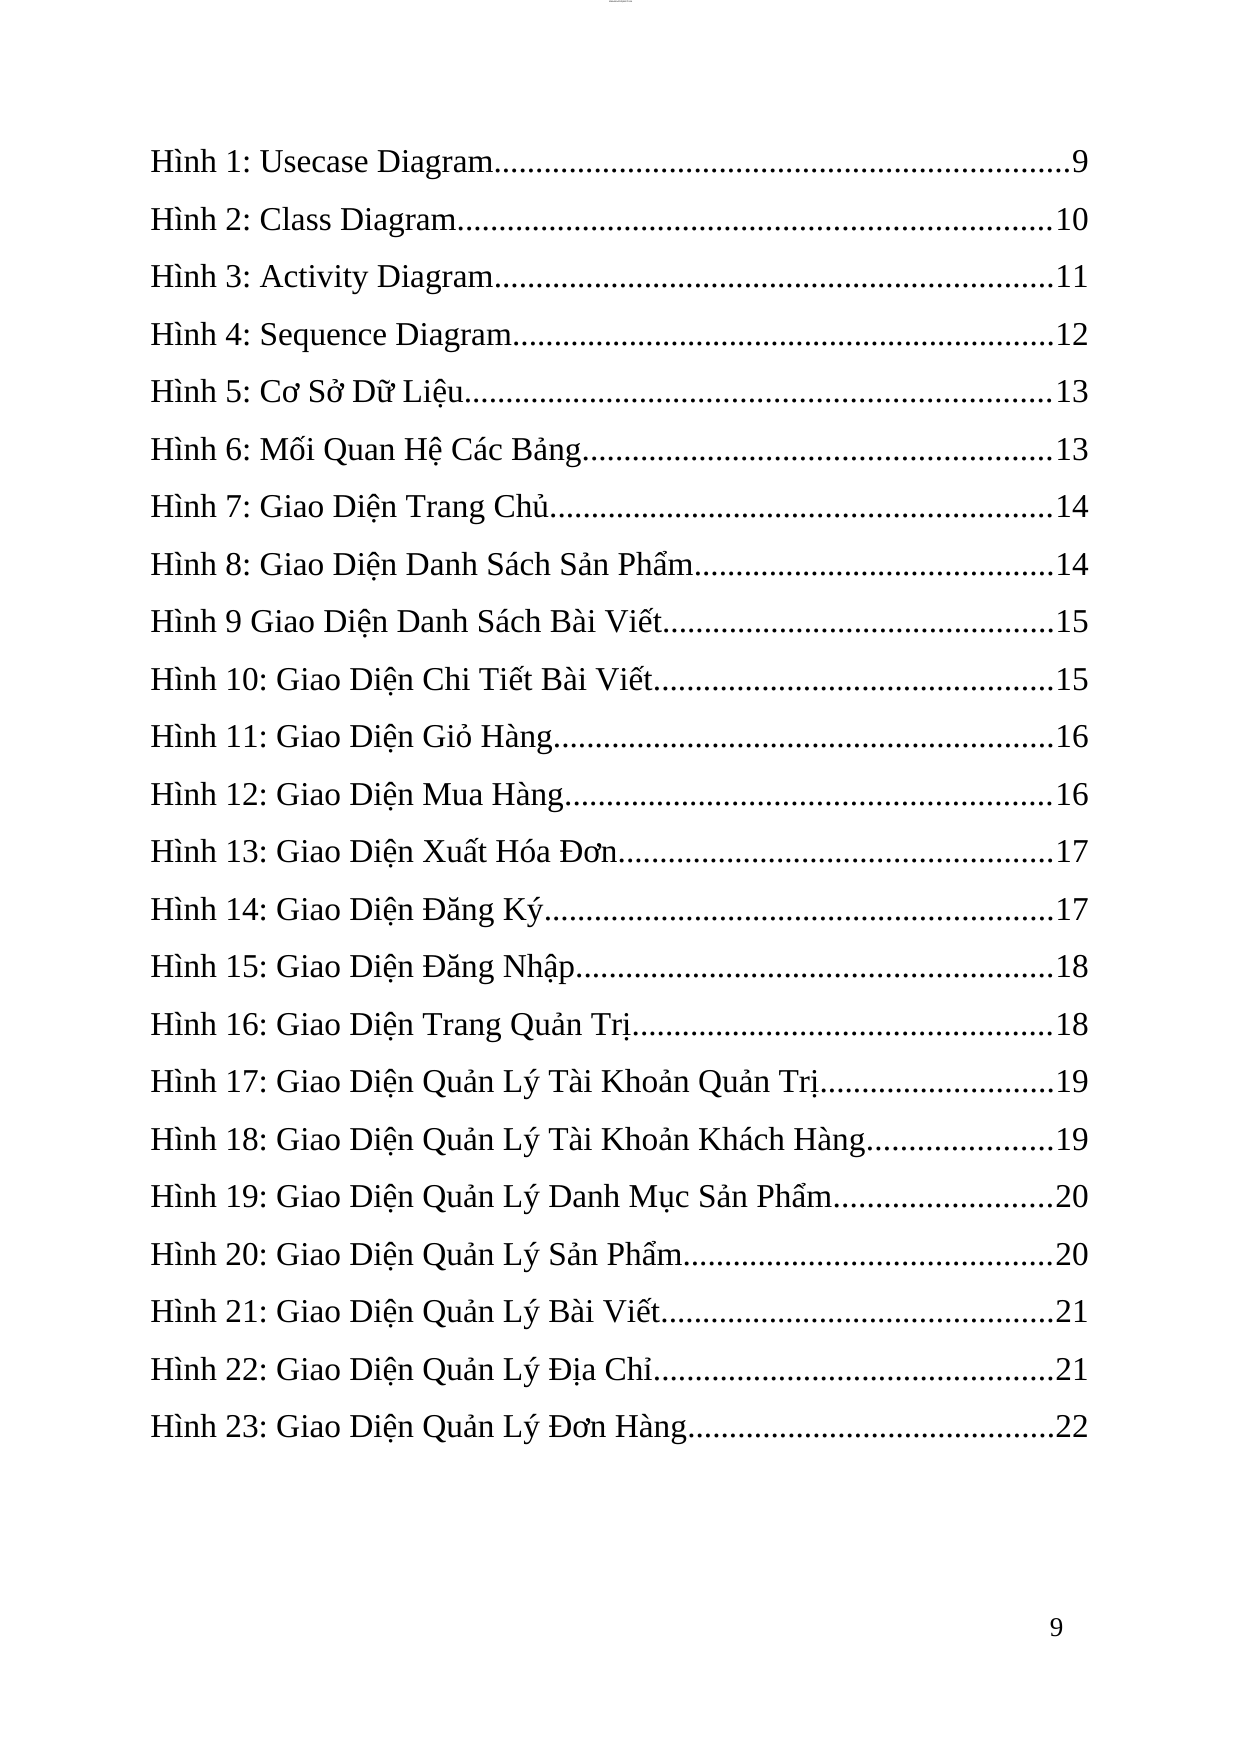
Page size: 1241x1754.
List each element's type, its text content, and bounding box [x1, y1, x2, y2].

text Hình 1: Usecase Diagram 9 [150, 142, 1078, 180]
text Hình 18: Giao Diện Quản Lý Tài Khoản Khách Hàng 19 [150, 1119, 1078, 1158]
text Hình 20: Giao Diện Quản Lý Sản Phẩm 20 [150, 1234, 1078, 1273]
text Hình 2: Class Diagram 10 [150, 199, 1078, 238]
text Hình 7: Giao Diện Trang Chủ 14 [150, 487, 1078, 525]
text Hình 21: Giao Diện Quản Lý Bài Viết 21 [150, 1292, 1078, 1330]
text Hình 5: Cơ Sở Dữ Liệu 13 [150, 372, 1078, 410]
text Hình 3: Activity Diagram 11 [150, 257, 1078, 295]
text Hình 19: Giao Diện Quản Lý Danh Mục Sản Phẩm 20 [150, 1177, 1078, 1215]
text Hình 12: Giao Diện Mua Hàng 16 [150, 774, 1078, 813]
text Hình 14: Giao Diện Đăng Ký 17 [150, 889, 1078, 928]
text Hình 15: Giao Diện Đăng Nhập 18 [150, 947, 1078, 985]
text Hình 6: Mối Quan Hệ Các Bảng 13 [150, 429, 1078, 468]
text Hình 22: Giao Diện Quản Lý Địa Chỉ 21 [150, 1349, 1078, 1388]
text Hình 4: Sequence Diagram 12 [150, 314, 1078, 353]
text Hình 13: Giao Diện Xuất Hóa Đơn 17 [150, 832, 1078, 870]
text Hình 10: Giao Diện Chi Tiết Bài Viết 15 [150, 659, 1078, 698]
text Hình 8: Giao Diện Danh Sách Sản Phẩm 14 [150, 544, 1078, 583]
text Hình 17: Giao Diện Quản Lý Tài Khoản Quản Trị 19 [150, 1062, 1078, 1100]
text Hình 9 Giao Diện Danh Sách Bài Viết 15 [150, 602, 1078, 640]
text Hình 11: Giao Diện Giỏ Hàng 16 [150, 717, 1078, 755]
text Hình 23: Giao Diện Quản Lý Đơn Hàng 22 [150, 1407, 1078, 1445]
text Hình 16: Giao Diện Trang Quản Trị 18 [150, 1004, 1078, 1043]
